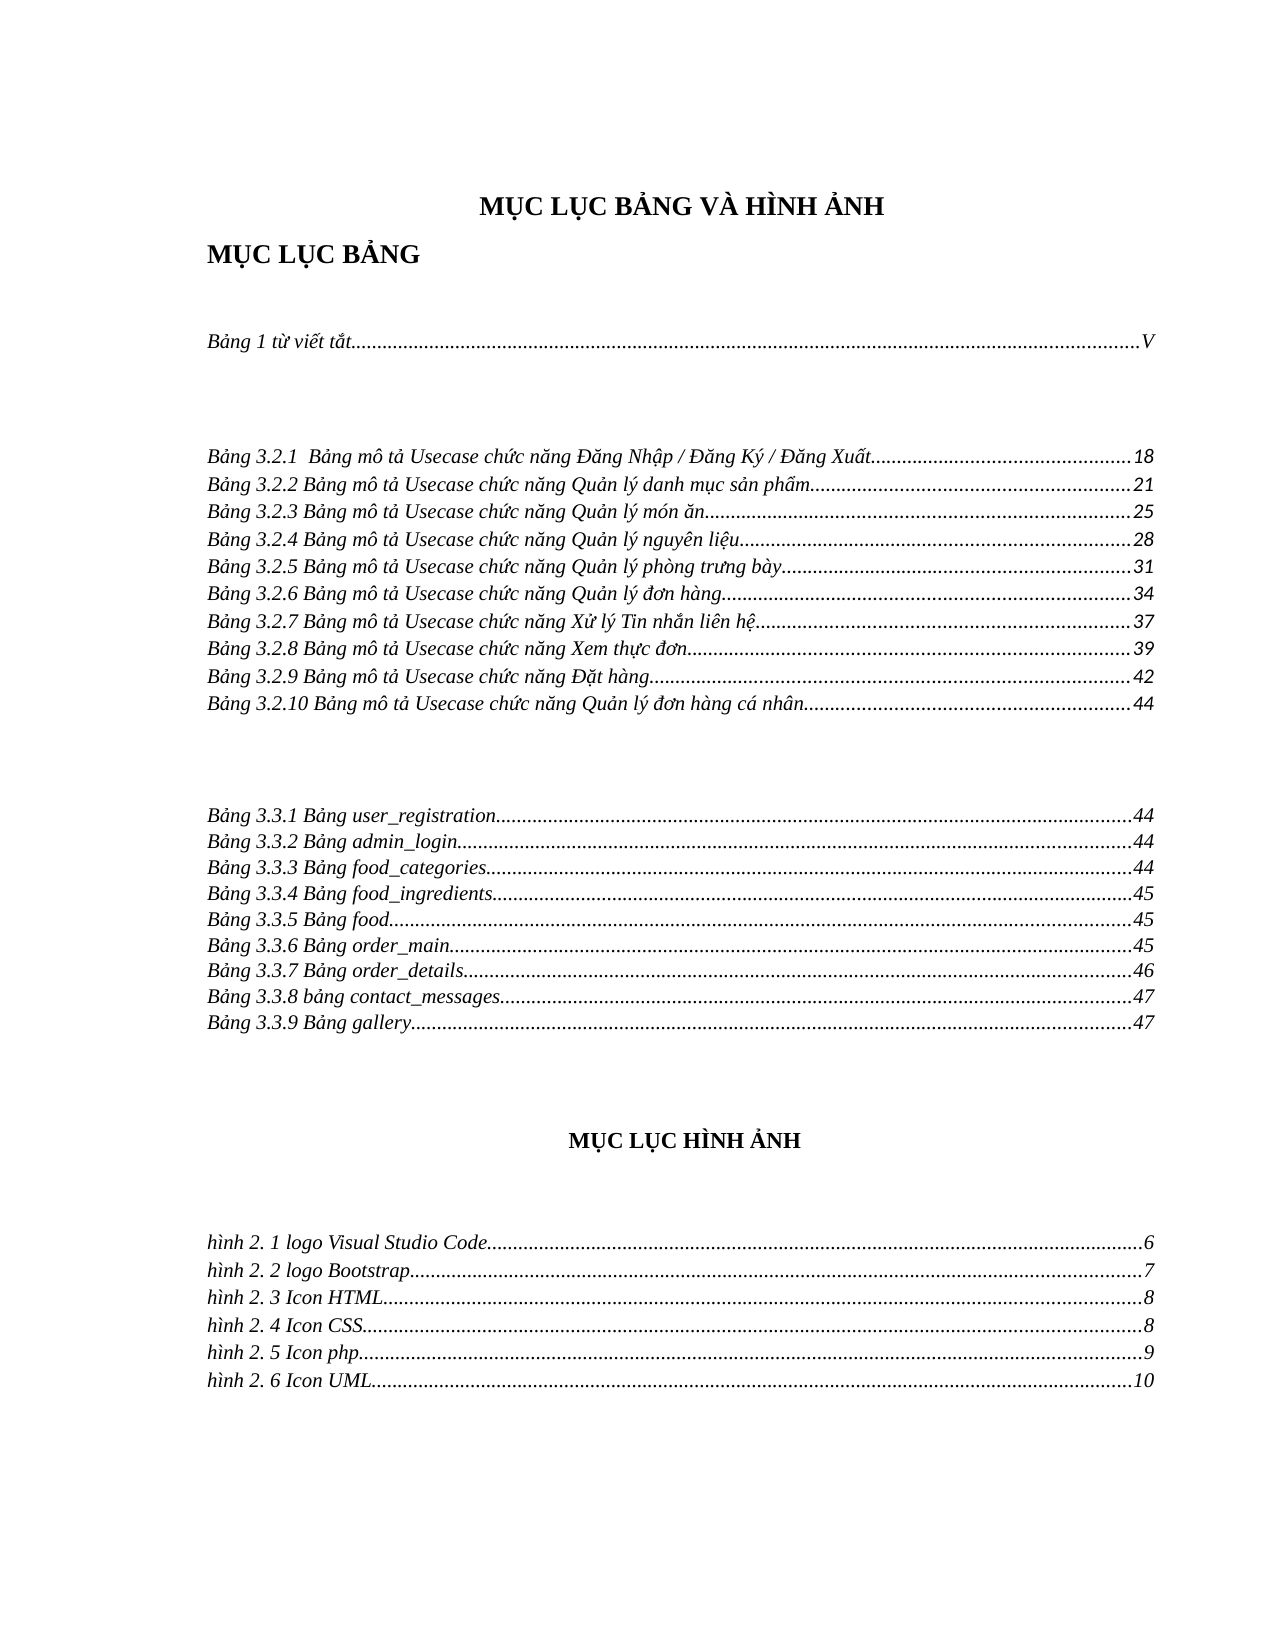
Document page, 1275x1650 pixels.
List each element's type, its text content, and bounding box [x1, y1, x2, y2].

text Bảng 3.3.5 Bảng food 45 [207, 907, 1157, 931]
text hình 2. 4 Icon CSS 8 [207, 1313, 1157, 1337]
text Bảng 3.3.3 Bảng food_categories 44 [207, 855, 1157, 879]
text Bảng 3.3.8 bảng contact_messages 47 [207, 984, 1157, 1008]
text Bảng 3.3.2 Bảng admin_login 44 [207, 829, 1157, 853]
text Bảng 3.2.9 Bảng mô tả Usecase chức năng Đặt hàng 42 [207, 663, 1157, 688]
text Bảng 3.2.5 Bảng mô tả Usecase chức năng Quản lý phòng trưng bày 31 [207, 553, 1157, 579]
text hình 2. 2 logo Bootstrap 7 [207, 1257, 1157, 1282]
text Bảng 3.2.10 Bảng mô tả Usecase chức năng Quản lý đơn hàng cá nhân 44 [207, 690, 1157, 716]
text Bảng 3.2.8 Bảng mô tả Usecase chức năng Xem thực đơn 39 [207, 635, 1157, 661]
text Bảng 3.3.1 Bảng user_registration 44 [207, 803, 1157, 827]
text Bảng 3.3.9 Bảng gallery 47 [207, 1010, 1157, 1034]
text hình 2. 5 Icon php 9 [207, 1340, 1157, 1364]
subtitle MỤC LỤC BẢNG VÀ HÌNH ẢNH [207, 190, 1157, 221]
text Bảng 1 từ viết tắt V [207, 329, 1157, 353]
text MỤC LỤC HÌNH ẢNH [207, 1127, 1157, 1153]
text Bảng 3.3.6 Bảng order_main 45 [207, 932, 1157, 957]
subtitle MỤC LỤC BẢNG [207, 238, 1157, 269]
text hình 2. 6 Icon UML 10 [207, 1368, 1157, 1392]
text Bảng 3.2.6 Bảng mô tả Usecase chức năng Quản lý đơn hàng 34 [207, 581, 1157, 606]
text Bảng 3.3.7 Bảng order_details 46 [207, 958, 1157, 982]
text Bảng 3.2.1 Bảng mô tả Usecase chức năng Đăng Nhập / Đăng Ký / Đăng Xuất 18 [207, 444, 1157, 469]
text Bảng 3.2.3 Bảng mô tả Usecase chức năng Quản lý món ăn 25 [207, 498, 1157, 524]
text hình 2. 3 Icon HTML 8 [207, 1285, 1157, 1309]
text Bảng 3.2.4 Bảng mô tả Usecase chức năng Quản lý nguyên liệu 28 [207, 526, 1157, 551]
text Bảng 3.3.4 Bảng food_ingredients 45 [207, 881, 1157, 905]
text Bảng 3.2.7 Bảng mô tả Usecase chức năng Xử lý Tin nhắn liên hệ 37 [207, 608, 1157, 633]
text hình 2. 1 logo Visual Studio Code 6 [207, 1230, 1157, 1254]
text Bảng 3.2.2 Bảng mô tả Usecase chức năng Quản lý danh mục sản phẩm 21 [207, 471, 1157, 496]
